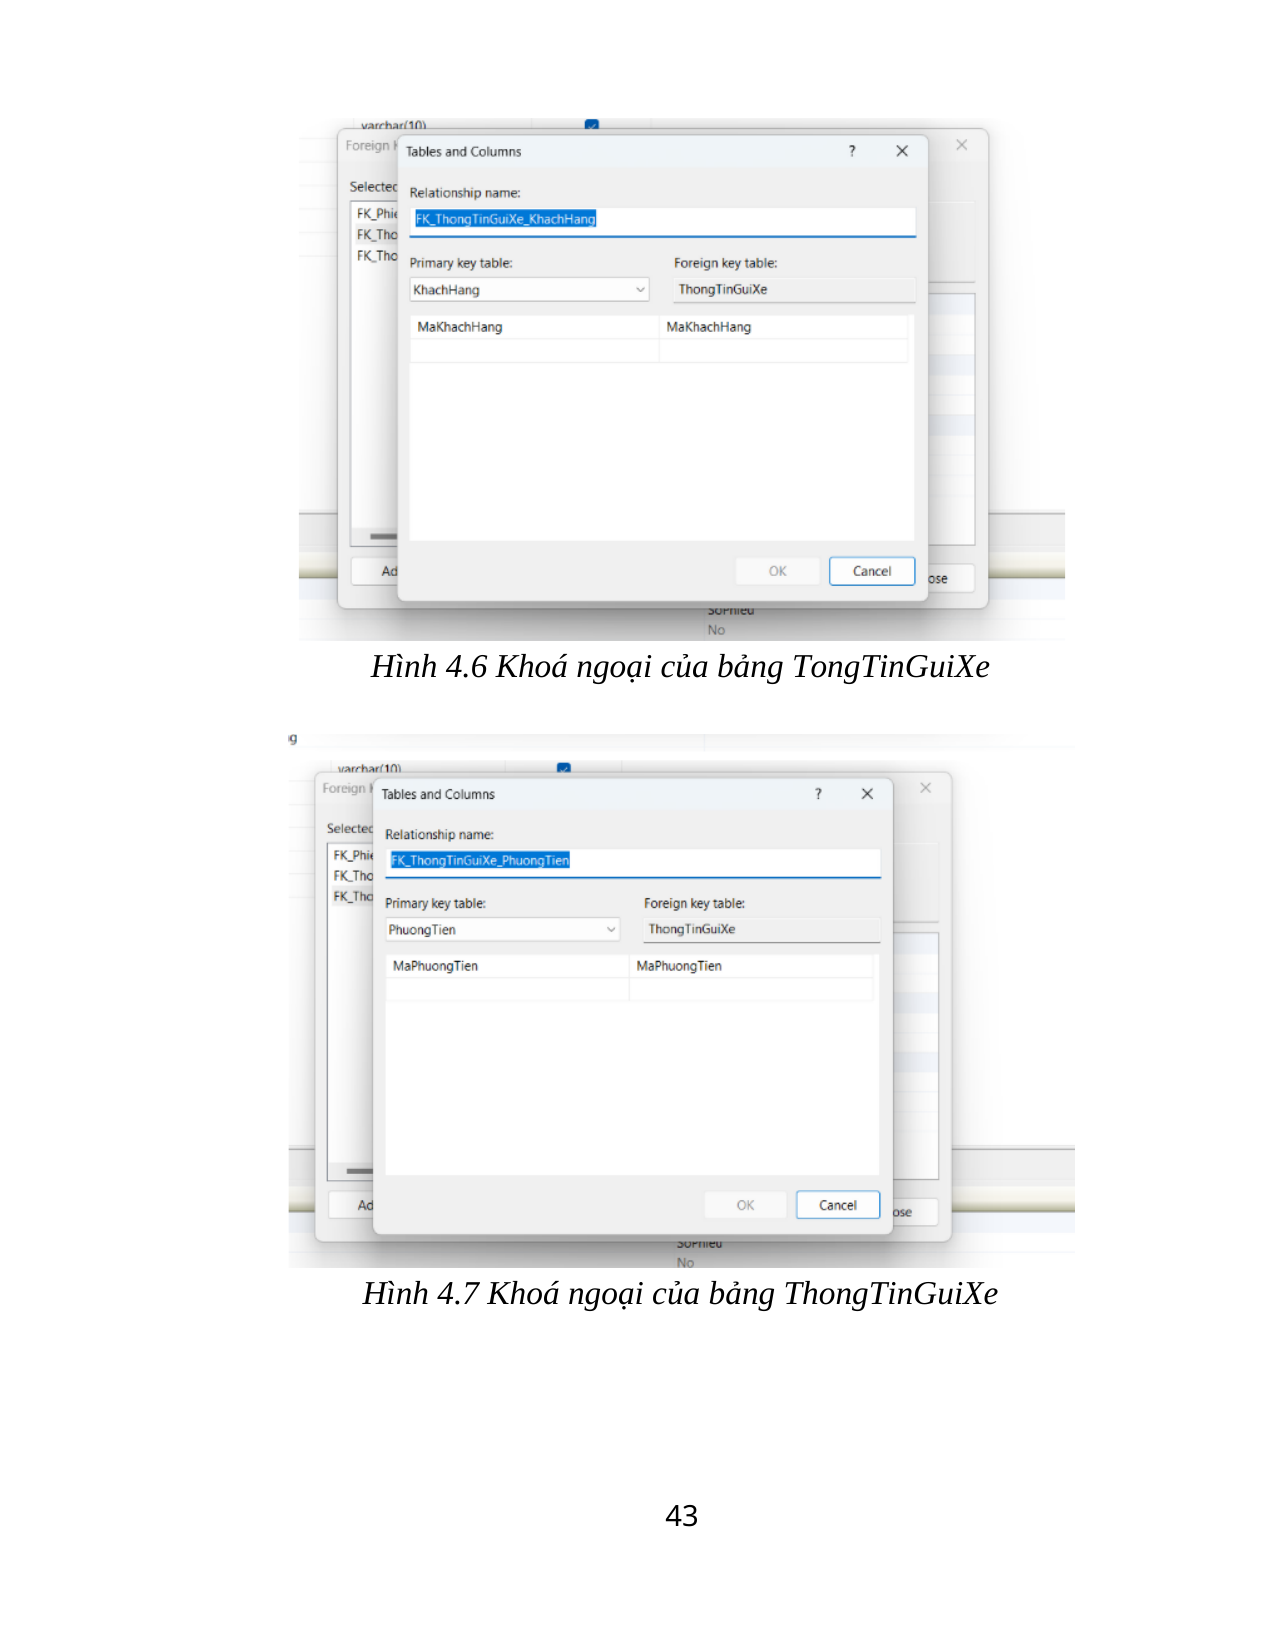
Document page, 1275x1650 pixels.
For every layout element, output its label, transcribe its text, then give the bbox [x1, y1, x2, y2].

text Hình 4.7 Khoá ngoại của bảng ThongTinGuiXe [207, 1273, 1157, 1312]
text Hình 4.6 Khoá ngoại của bảng TongTinGuiXe [207, 647, 1157, 685]
picture [288, 734, 1075, 1268]
picture [298, 118, 1066, 641]
